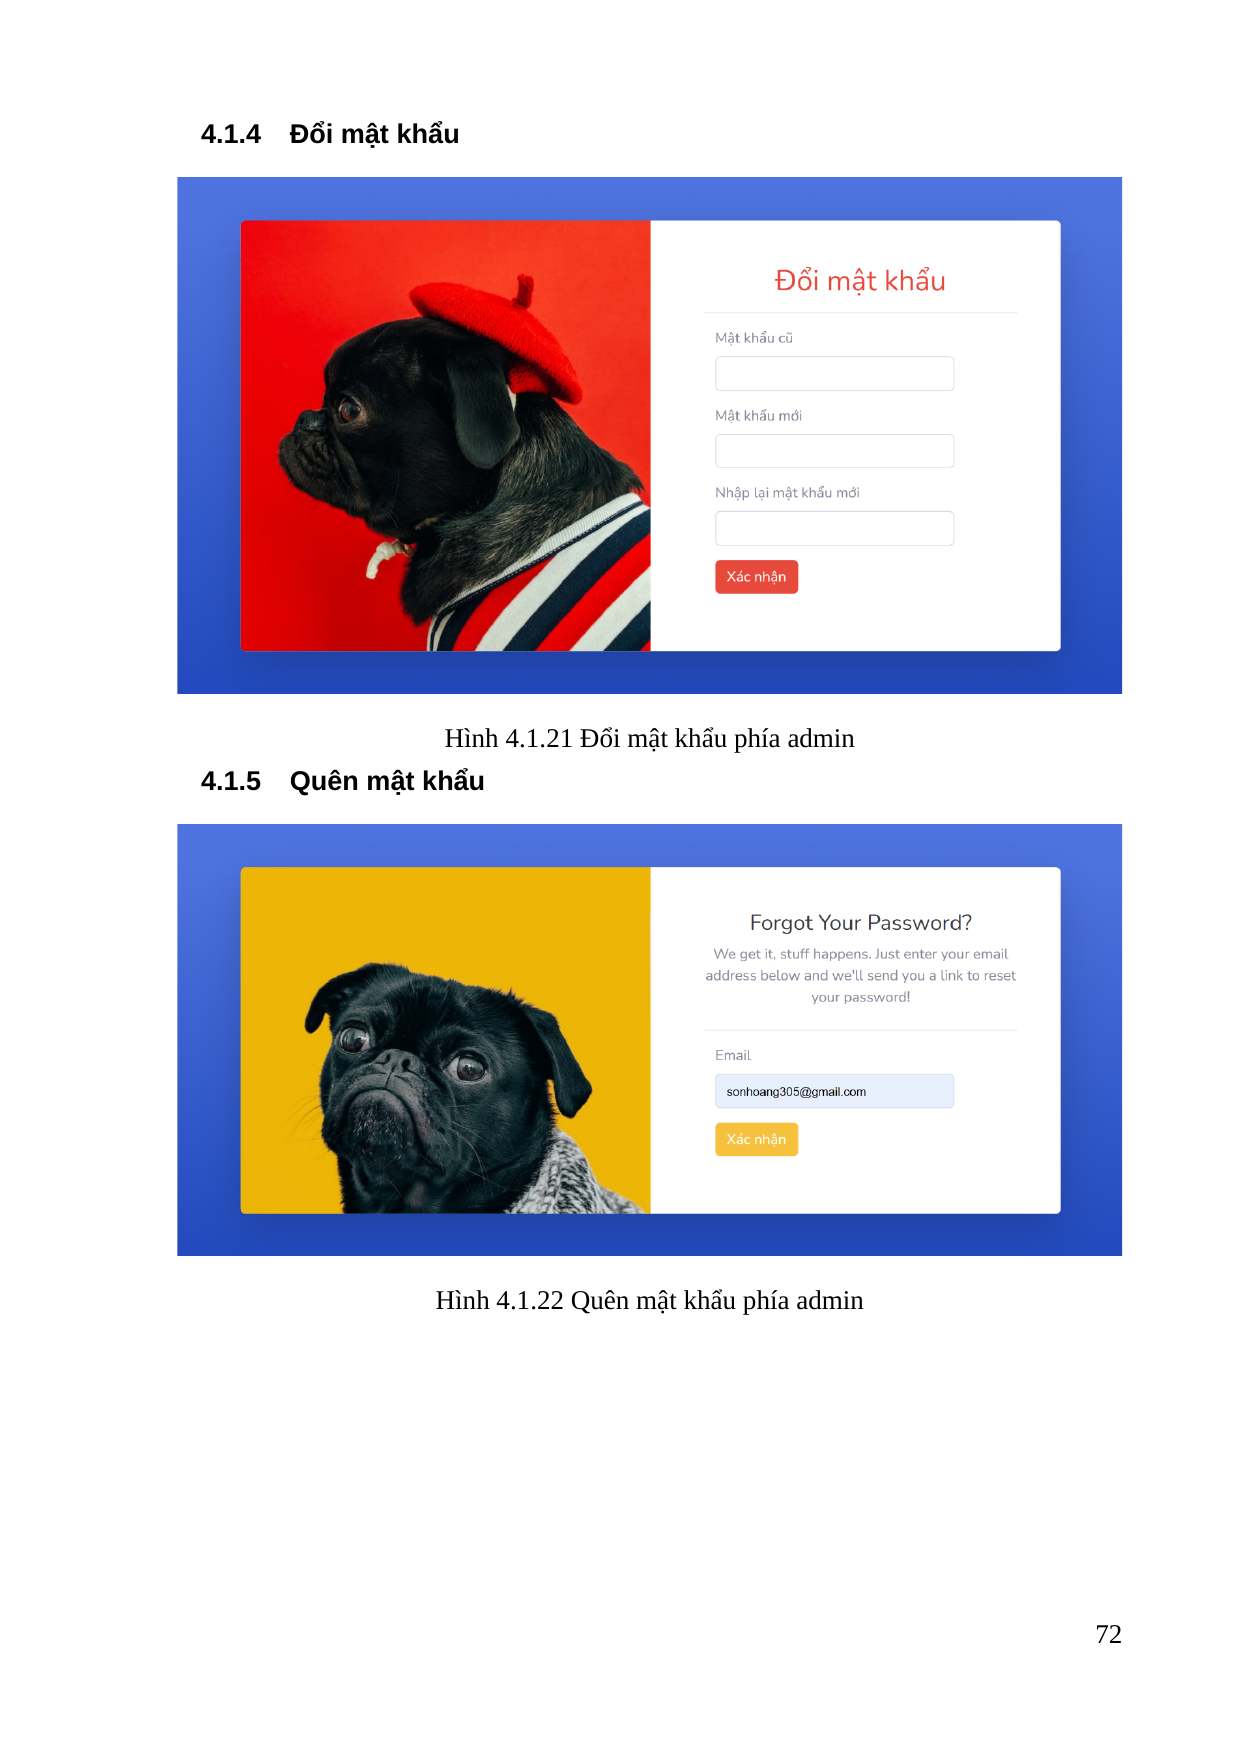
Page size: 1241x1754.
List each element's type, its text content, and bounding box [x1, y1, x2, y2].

subtitle Đổi mật khẩu [201, 118, 1122, 149]
picture [177, 824, 1123, 1256]
picture [177, 177, 1123, 694]
subtitle Quên mật khẩu [201, 765, 1122, 797]
